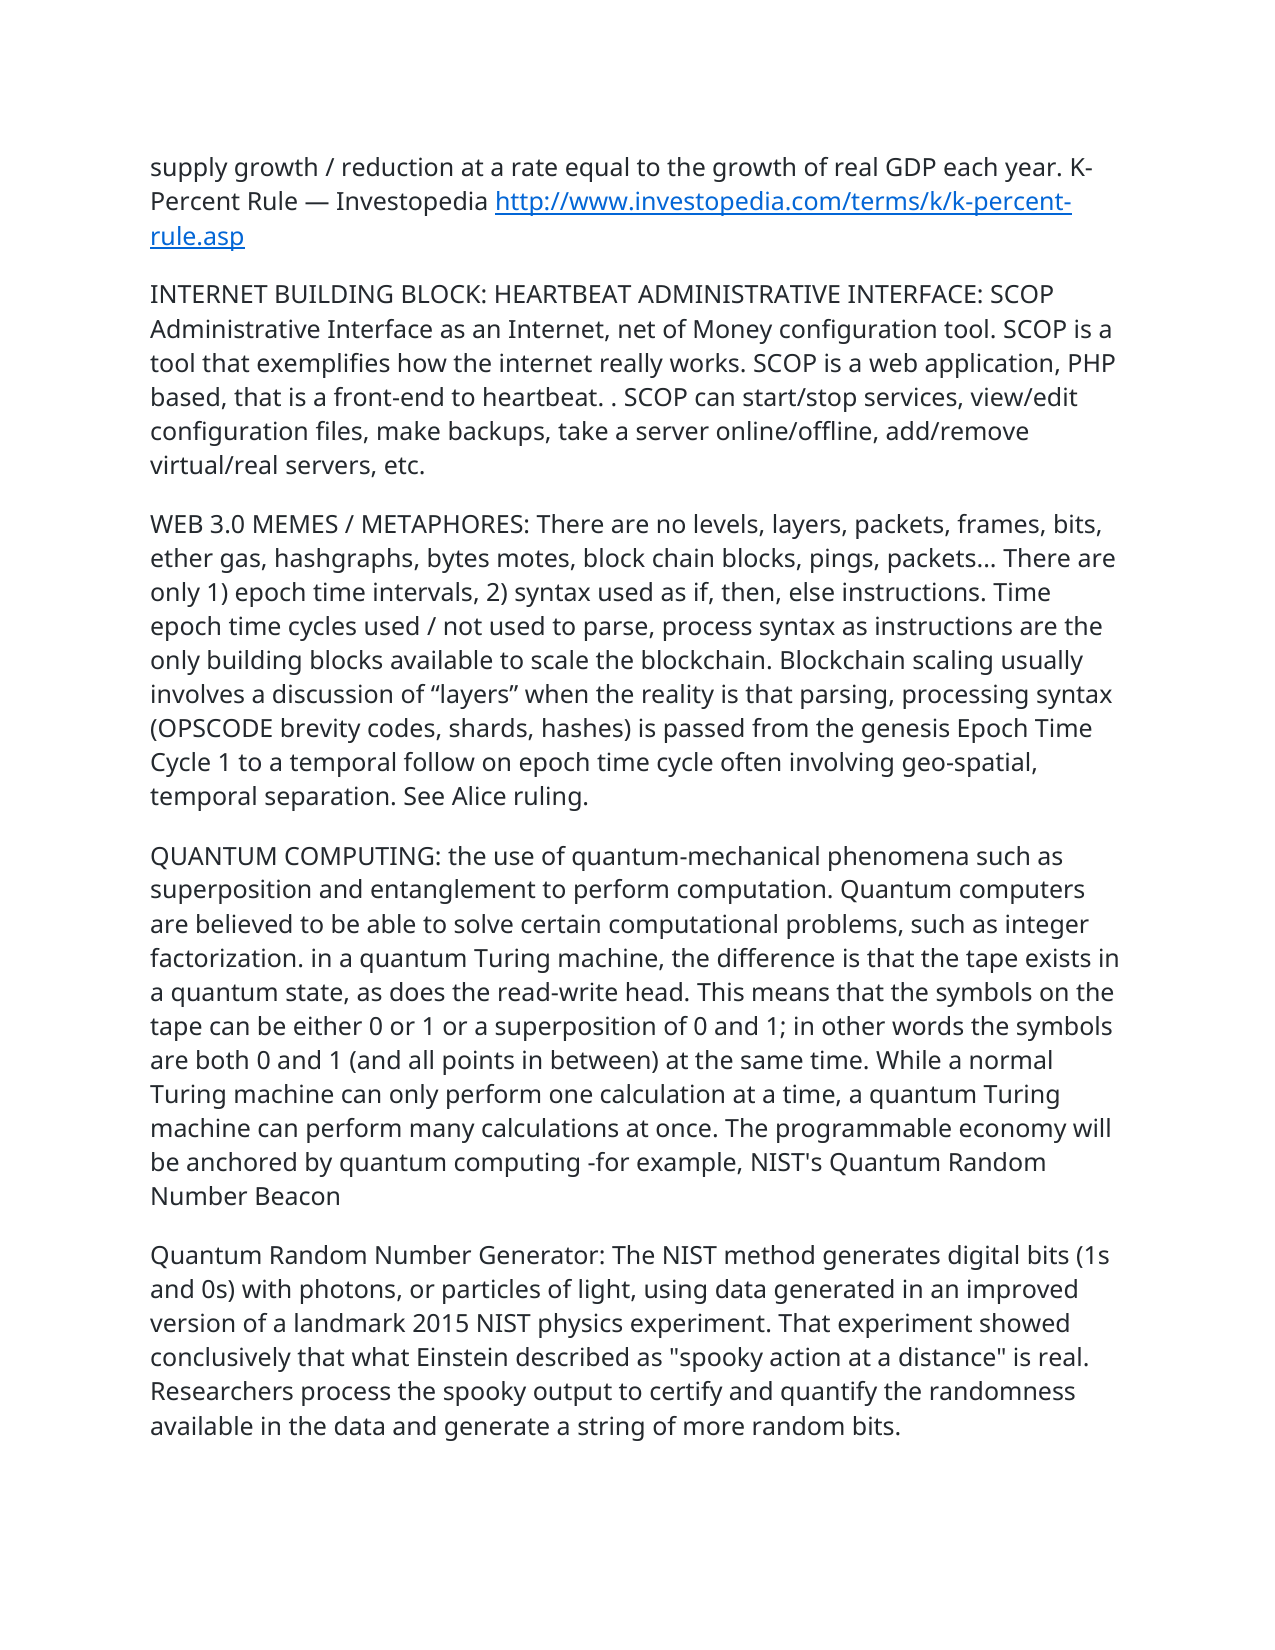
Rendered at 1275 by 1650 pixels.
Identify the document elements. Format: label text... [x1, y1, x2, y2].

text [150, 150, 1125, 252]
text QUANTUM COMPUTING: the use of quantum-mechanical phenomena such as superposition and entanglement to perform computation. Quantum computers are believed to be able to solve certain computational problems, such as integer factorization. in a quantum Turing machine, the difference is that the tape exists in a quantum state, as does the read-write head. This means that the symbols on the tape can be either 0 or 1 or a superposition of 0 and 1; in other words the symbols are both 0 and 1 (and all points in between) at the same time. While a normal Turing machine can only perform one calculation at a time, a quantum Turing machine can perform many calculations at once. The programmable economy will be anchored by quantum computing -for example, NIST's Quantum Random Number Beacon [150, 838, 1125, 1213]
text INTERNET BUILDING BLOCK: HEARTBEAT ADMINISTRATIVE INTERFACE: SCOP Administrative Interface as an Internet, net of Money configuration tool. SCOP is a tool that exemplifies how the internet really works. SCOP is a web application, PHP based, that is a front-end to heartbeat. . SCOP can start/stop services, view/edit configuration files, make backups, take a server online/offline, add/remove virtual/real servers, etc. [150, 277, 1125, 482]
text WEB 3.0 MEMES / METAPHORES: There are no levels, layers, packets, frames, bits, ether gas, hashgraphs, bytes motes, block chain blocks, pings, packets... There are only 1) epoch time intervals, 2) syntax used as if, then, else instructions. Time epoch time cycles used / not used to parse, process syntax as instructions are the only building blocks available to scale the blockchain. Blockchain scaling usually involves a discussion of “layers” when the reality is that parsing, processing syntax (OPSCODE brevity codes, shards, hashes) is passed from the genesis Epoch Time Cycle 1 to a temporal follow on epoch time cycle often involving geo-spatial, temporal separation. See Alice ruling. [150, 507, 1125, 813]
text Quantum Random Number Generator: The NIST method generates digital bits (1s and 0s) with photons, or particles of light, using data generated in an improved version of a landmark 2015 NIST physics experiment. That experiment showed conclusively that what Einstein described as "spooky action at a distance" is real. Researchers process the spooky output to certify and quantify the randomness available in the data and generate a string of more random bits. [150, 1238, 1125, 1442]
